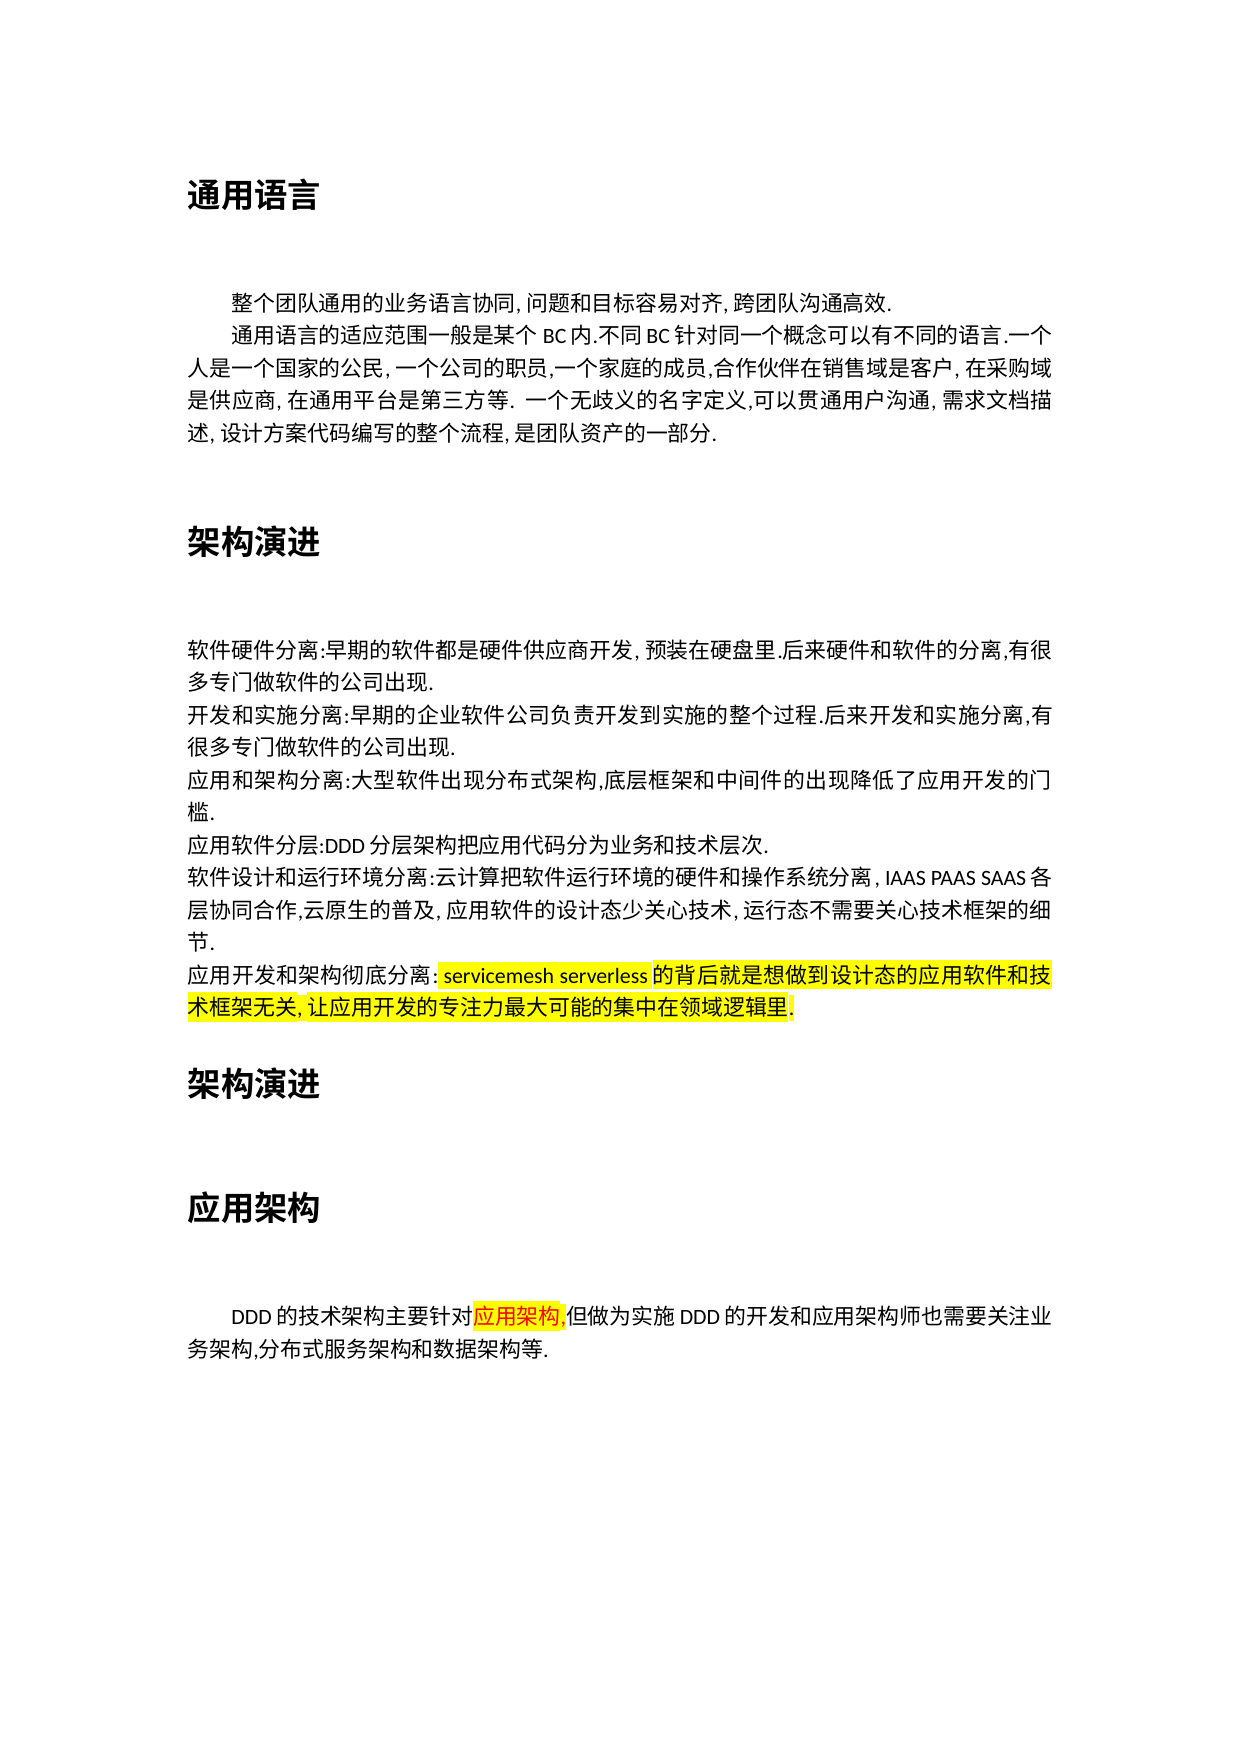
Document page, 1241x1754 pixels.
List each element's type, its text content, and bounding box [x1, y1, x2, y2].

text 应用和架构分离:大型软件出现分布式架构,底层框架和中间件的出现降低了应用开发的门槛. [187, 763, 1053, 828]
text 开发和实施分离:早期的企业软件公司负责开发到实施的整个过程.后来开发和实施分离,有很多专门做软件的公司出现. [187, 698, 1053, 763]
text 软件硬件分离:早期的软件都是硬件供应商开发, 预装在硬盘里.后来硬件和软件的分离,有很多专门做软件的公司出现. [187, 633, 1053, 698]
subtitle 应用架构 [187, 1175, 1053, 1240]
text 软件设计和运行环境分离:云计算把软件运行环境的硬件和操作系统分离, IAAS PAAS SAAS各层协同合作,云原生的普及, 应用软件的设计态少关心技术, 运行态不需要关心技术框架的细节. [187, 861, 1053, 958]
text 应用开发和架构彻底分离: servicemesh serverless的背后就是想做到设计态的应用软件和技术框架无关, 让应用开发的专注力最大可能的集中在领域逻辑里. [187, 958, 1053, 1023]
text DDD的技术架构主要针对应用架构,但做为实施DDD的开发和应用架构师也需要关注业务架构,分布式服务架构和数据架构等. [187, 1300, 1053, 1365]
text 应用软件分层:DDD分层架构把应用代码分为业务和技术层次. [187, 828, 1053, 861]
subtitle 架构演进 [187, 509, 1053, 574]
subtitle 架构演进 [187, 1051, 1053, 1116]
subtitle 通用语言 [187, 162, 1053, 227]
text 通用语言的适应范围一般是某个BC内.不同BC针对同一个概念可以有不同的语言.一个人是一个国家的公民, 一个公司的职员,一个家庭的成员,合作伙伴在销售域是客户, 在采购域是供应商, 在通用平台是第三方等. 一个无歧义的名字定义,可以贯通用户沟通, 需求文档描述, 设计方案代码编写的整个流程, 是团队资产的一部分. [187, 319, 1053, 449]
text 整个团队通用的业务语言协同, 问题和目标容易对齐, 跨团队沟通高效. [187, 287, 1053, 319]
